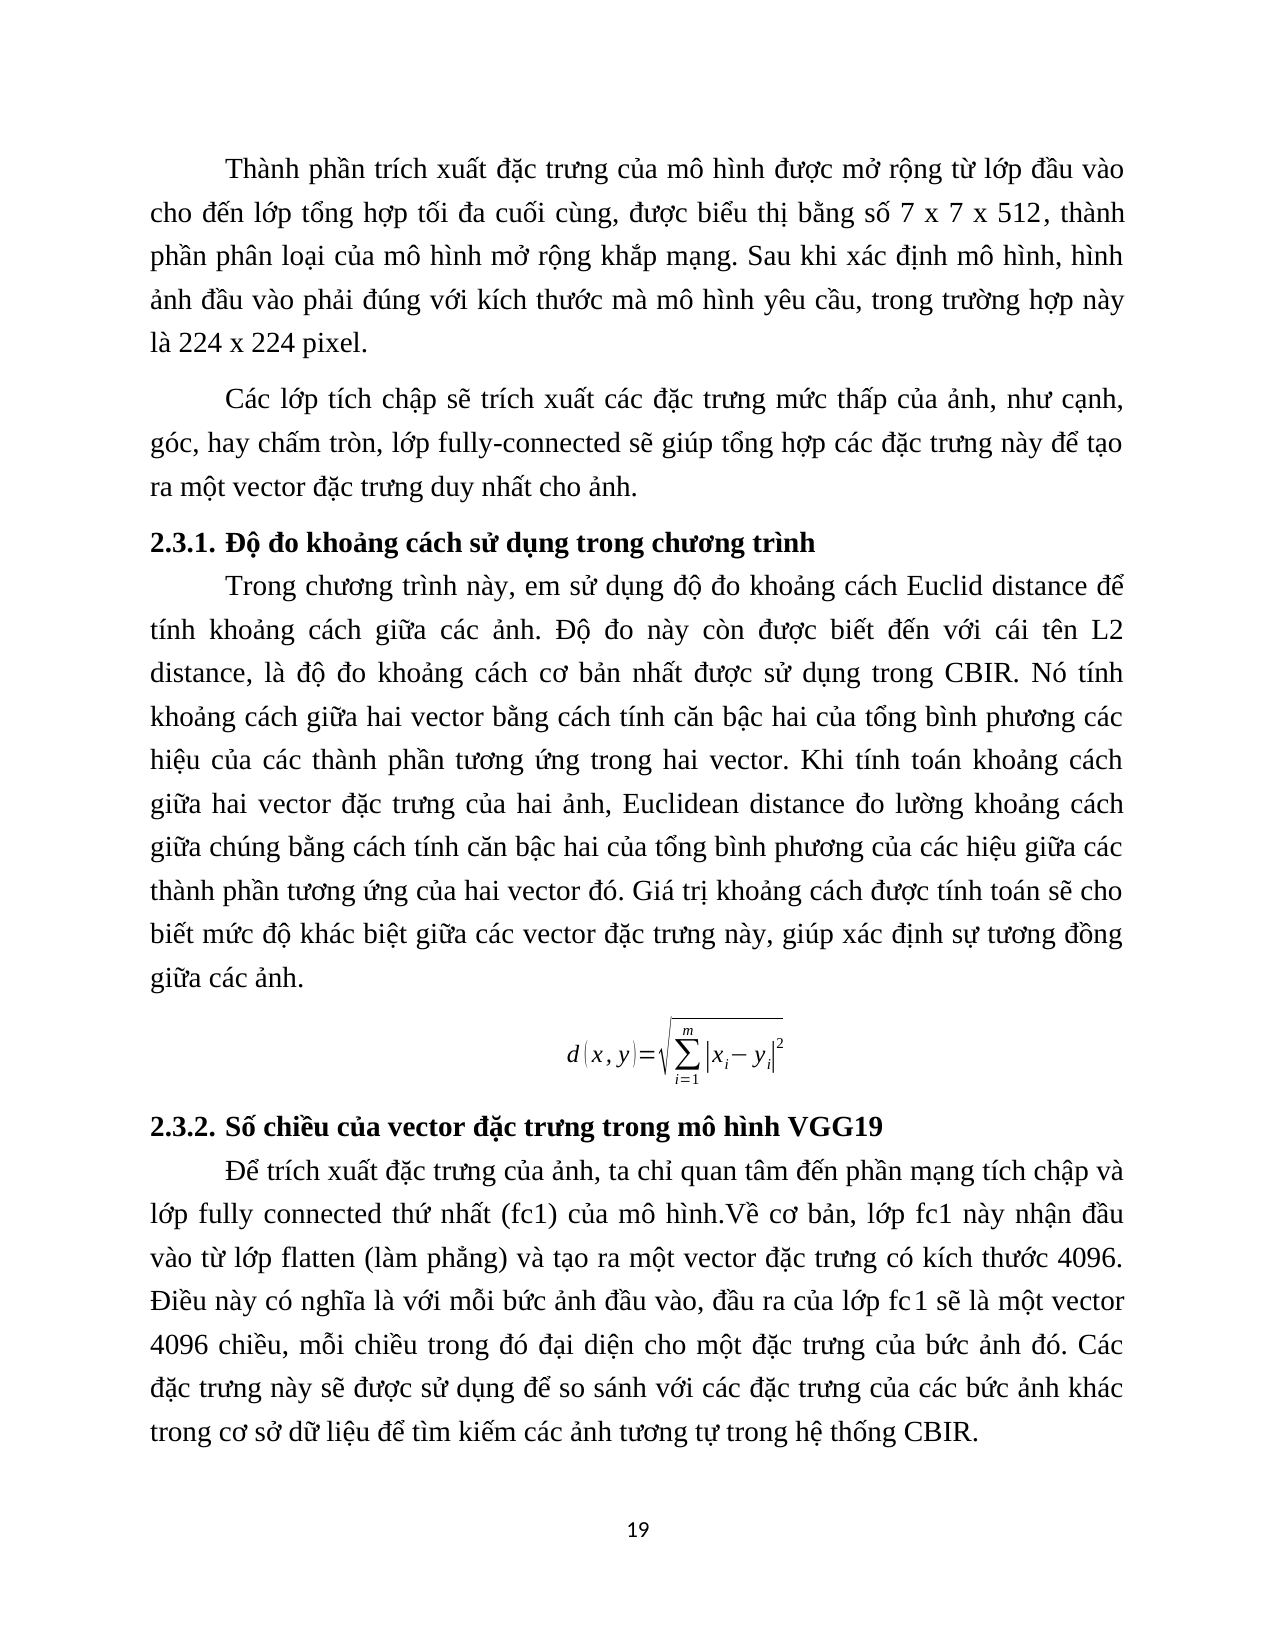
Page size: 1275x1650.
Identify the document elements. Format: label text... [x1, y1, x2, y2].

subtitle Độ đo khoảng cách sử dụng trong chương trình [150, 525, 1125, 558]
text Trong chương trình này, em sử dụng độ đo khoảng cách Euclid distance để tính khoảng cách giữa các ảnh. Độ đo này còn được biết đến với cái tên L2 distance, là độ đo khoảng cách cơ bản nhất được sử dụng trong CBIR. Nó tính khoảng cách giữa hai vector bằng cách tính căn bậc hai của tổng bình phương các hiệu của các thành phần tương ứng trong hai vector. Khi tính toán khoảng cách giữa hai vector đặc trưng của hai ảnh, Euclidean distance đo lường khoảng cách giữa chúng bằng cách tính căn bậc hai của tổng bình phương của các hiệu giữa các thành phần tương ứng của hai vector đó. Giá trị khoảng cách được tính toán sẽ cho biết mức độ khác biệt giữa các vector đặc trưng này, giúp xác định sự tương đồng giữa các ảnh. [150, 568, 1125, 994]
subtitle Số chiều của vector đặc trưng trong mô hình VGG19 [150, 1109, 1125, 1143]
text Thành phần trích xuất đặc trưng của mô hình được mở rộng từ lớp đầu vào cho đến lớp tổng hợp tối đa cuối cùng, được biểu thị bằng số 7 x 7 x 512, thành phần phân loại của mô hình mở rộng khắp mạng. Sau khi xác định mô hình, hình ảnh đầu vào phải đúng với kích thước mà mô hình yêu cầu, trong trường hợp này là 224 x 224 pixel. [150, 151, 1125, 359]
text Các lớp tích chập sẽ trích xuất các đặc trưng mức thấp của ảnh, như cạnh, góc, hay chấm tròn, lớp fully-connected sẽ giúp tổng hợp các đặc trưng này để tạo ra một vector đặc trưng duy nhất cho ảnh. [150, 382, 1125, 502]
text Để trích xuất đặc trưng của ảnh, ta chỉ quan tâm đến phần mạng tích chập và lớp fully connected thứ nhất (fc1) của mô hình.Về cơ bản, lớp fc1 này nhận đầu vào từ lớp flatten (làm phẳng) và tạo ra một vector đặc trưng có kích thước 4096. Điều này có nghĩa là với mỗi bức ảnh đầu vào, đầu ra của lớp fc1 sẽ là một vector 4096 chiều, mỗi chiều trong đó đại diện cho một đặc trưng của bức ảnh đó. Các đặc trưng này sẽ được sử dụng để so sánh với các đặc trưng của các bức ảnh khác trong cơ sở dữ liệu để tìm kiếm các ảnh tương tự trong hệ thống CBIR. [150, 1153, 1125, 1448]
